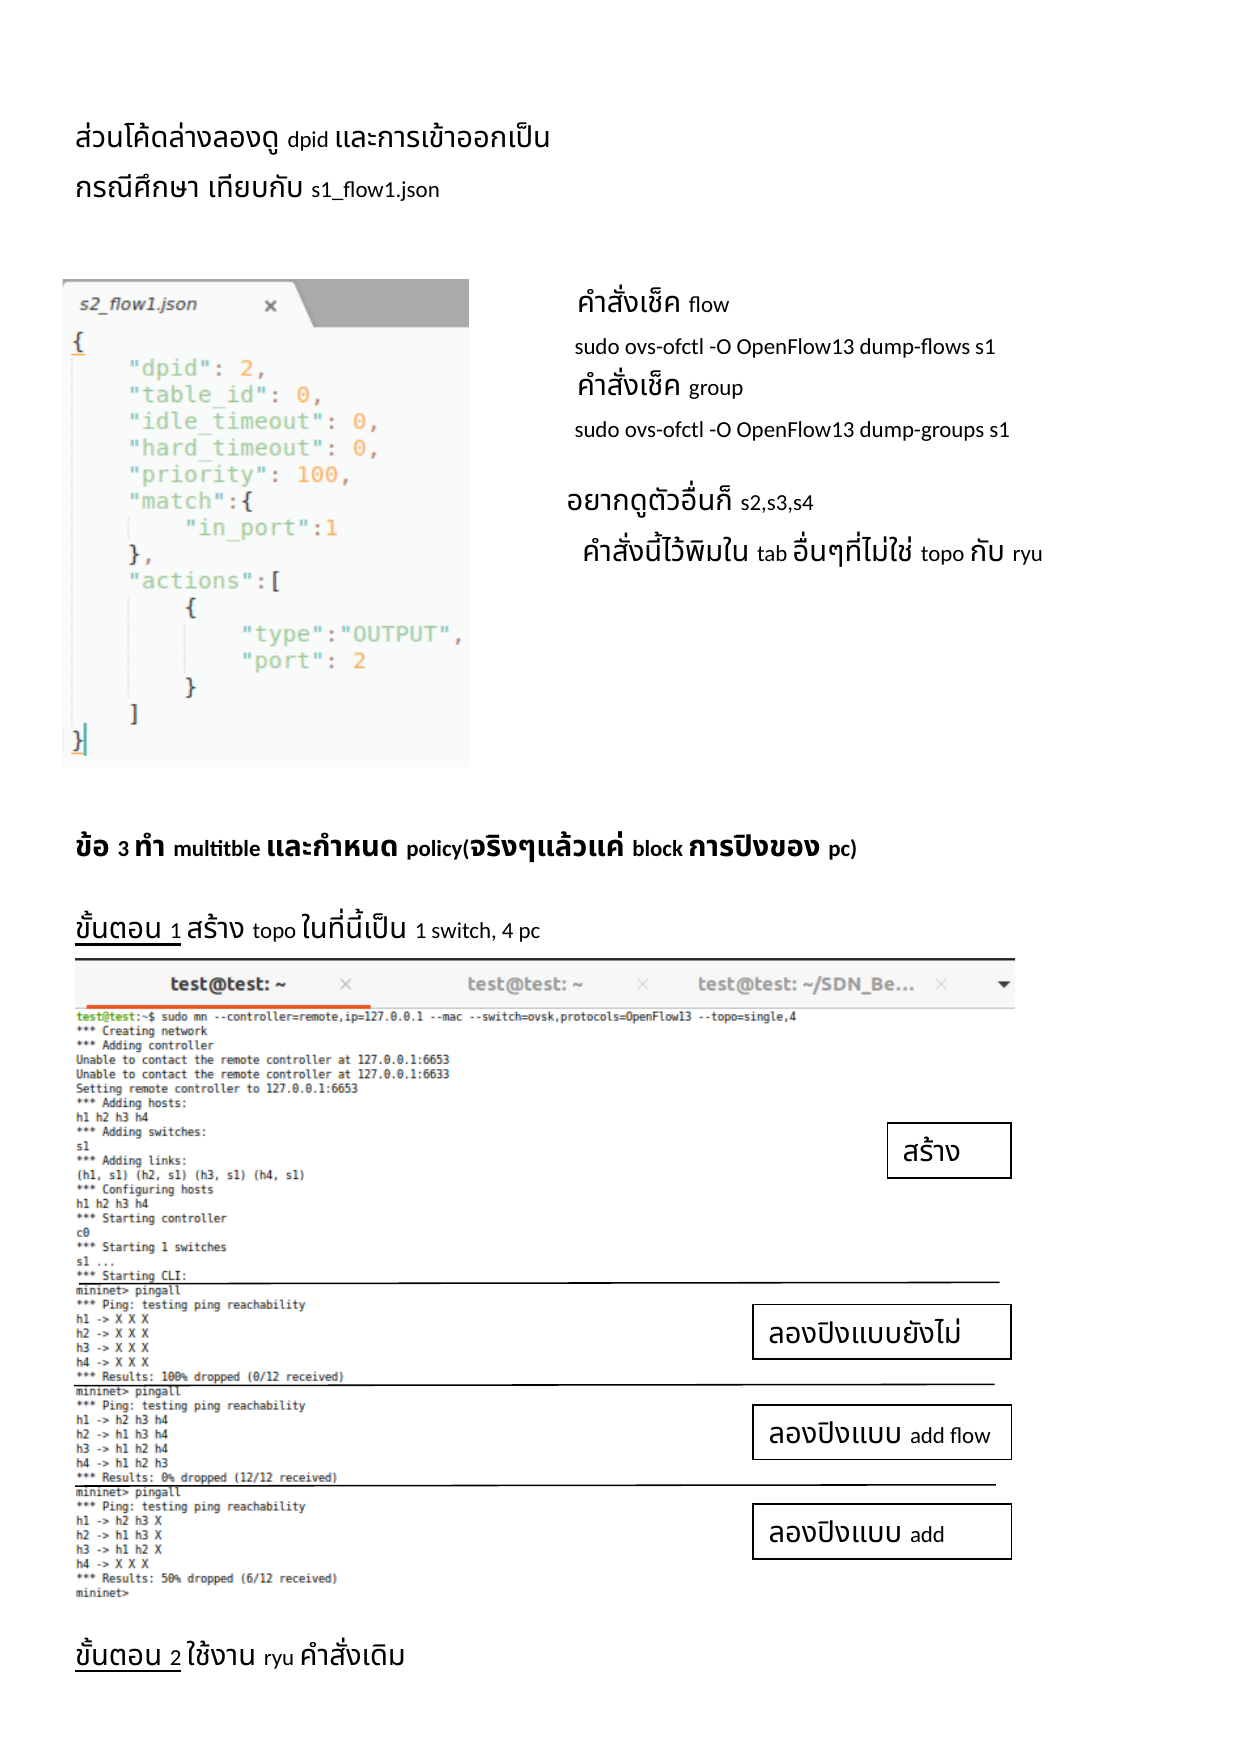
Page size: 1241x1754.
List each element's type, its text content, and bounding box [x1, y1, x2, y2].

text กรณีศึกษา เทียบกับ s1_flow1.json [75, 167, 1165, 211]
text ข้อ 3 ทำ multitble และกำหนด policy(จริงๆแล้วแค่ block การปิงของ pc) [75, 825, 1165, 869]
text ส่วนโค้ดล่างลองดู dpid และการเข้าออกเป็น [75, 116, 1165, 160]
picture [62, 279, 469, 767]
text ขั้นตอน 1 สร้าง topo ในที่นี้เป็น 1 switch, 4 pc [75, 908, 1165, 952]
text อยากดูตัวอื่นก็ s2,s3,s4 [75, 480, 1165, 524]
text คำสั่งเช็ค group [75, 365, 1165, 409]
text sudo ovs-ofctl -O OpenFlow13 dump-flows s1 [75, 332, 1165, 361]
text ขั้นตอน 2 ใช้งาน ryu คำสั่งเดิม [75, 1634, 1165, 1679]
text คำสั่งเช็ค flow [75, 282, 1165, 326]
picture [75, 958, 1016, 1605]
text sudo ovs-ofctl -O OpenFlow13 dump-groups s1 [75, 415, 1165, 443]
text คำสั่งนี้ไว้พิมใน tab อื่นๆที่ไม่ใช่ topo กับ ryu [75, 530, 1165, 574]
